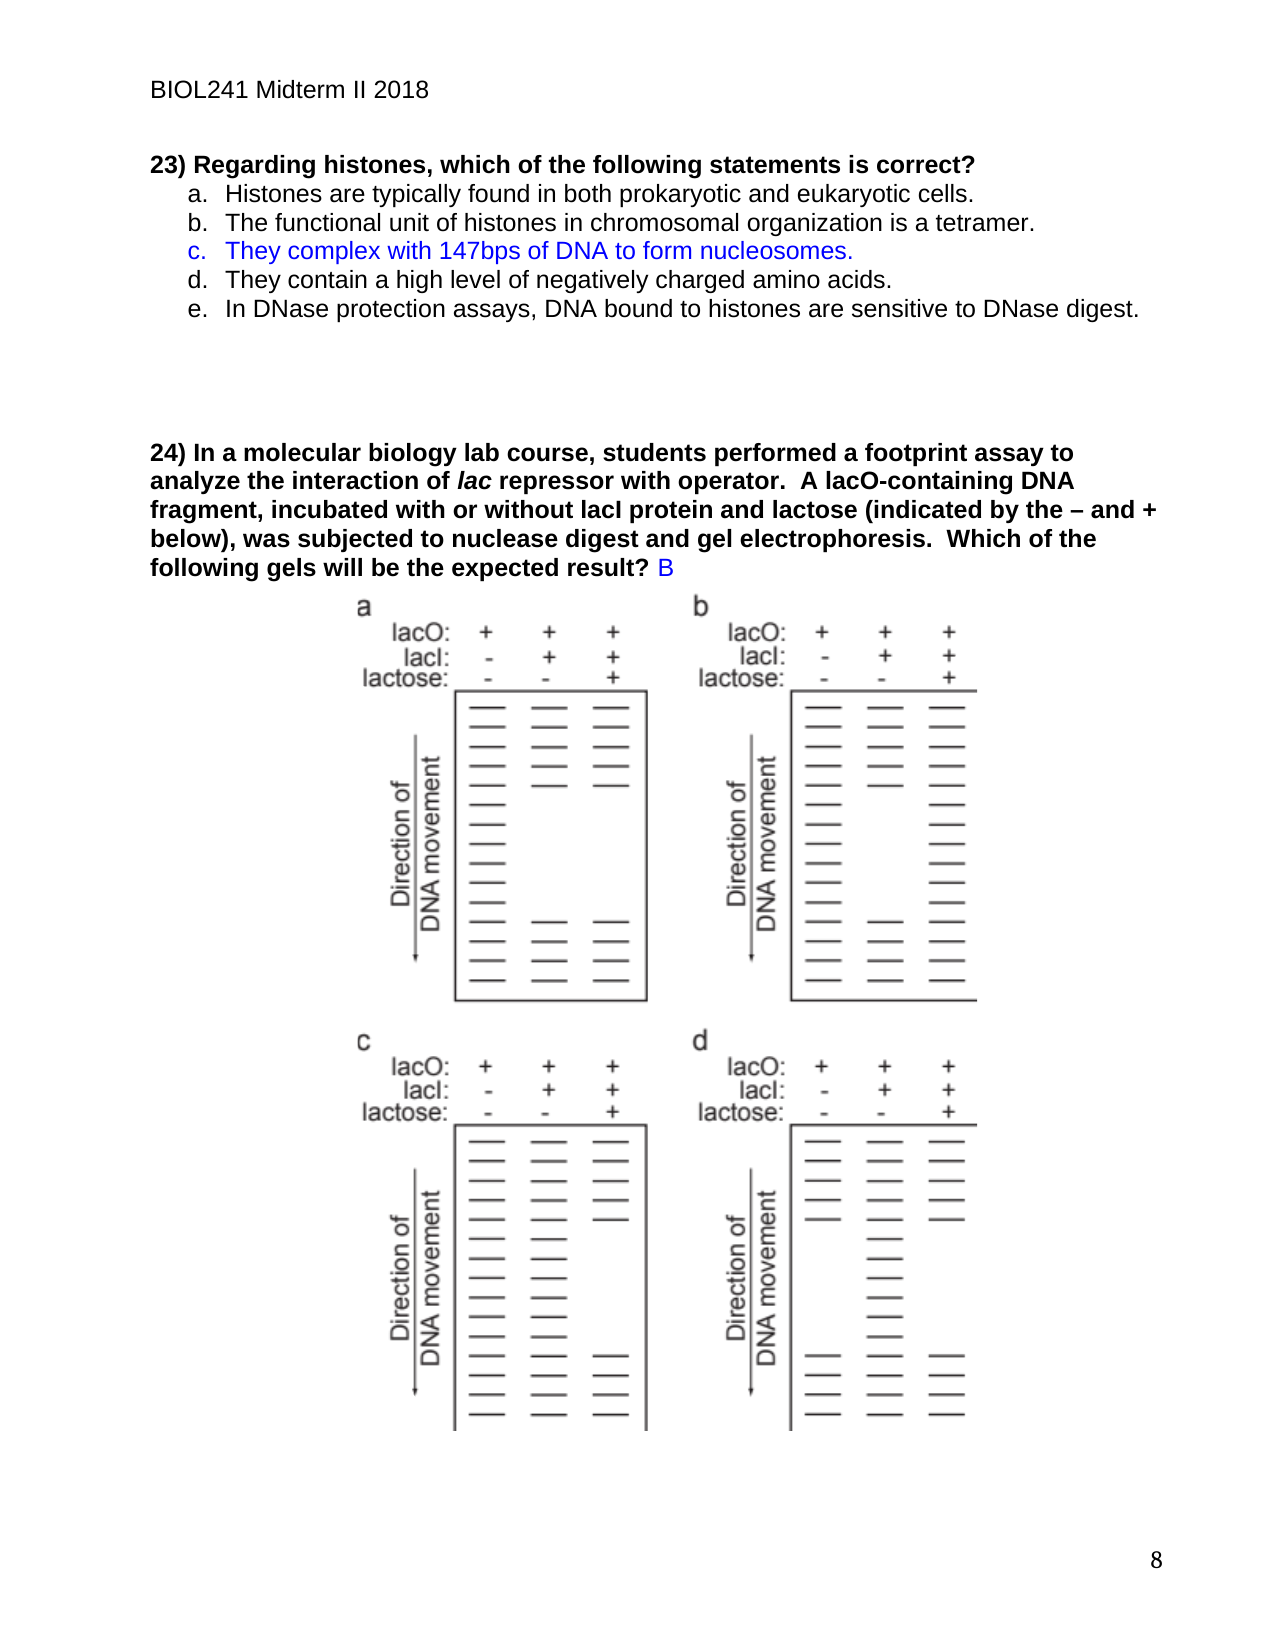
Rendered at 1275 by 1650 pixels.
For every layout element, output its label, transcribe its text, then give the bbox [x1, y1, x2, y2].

list The functional unit of histones in chromosomal organization is a tetramer. [187, 207, 1162, 236]
text 24) In a molecular biology lab course, students performed a footprint assay to analyze the interaction of lac repressor with operator. A lacO-containing DNA fragment, incubated with or without lacI protein and lactose (indicated by the – and + below), was subjected to nuclease digest and gel electrophoresis. Which of the following gels will be the expected result? B [150, 437, 1162, 581]
list Histones are typically found in both prokaryotic and eukaryotic cells. [187, 179, 1162, 207]
list In DNase protection assays, DNA bound to histones are sensitive to DNase digest. [187, 294, 1162, 322]
text 23) Regarding histones, which of the following statements is correct? [150, 150, 1162, 179]
list They complex with 147bps of DNA to form nucleosomes. [187, 236, 1162, 265]
list They contain a high level of negatively charged amino acids. [187, 265, 1162, 294]
